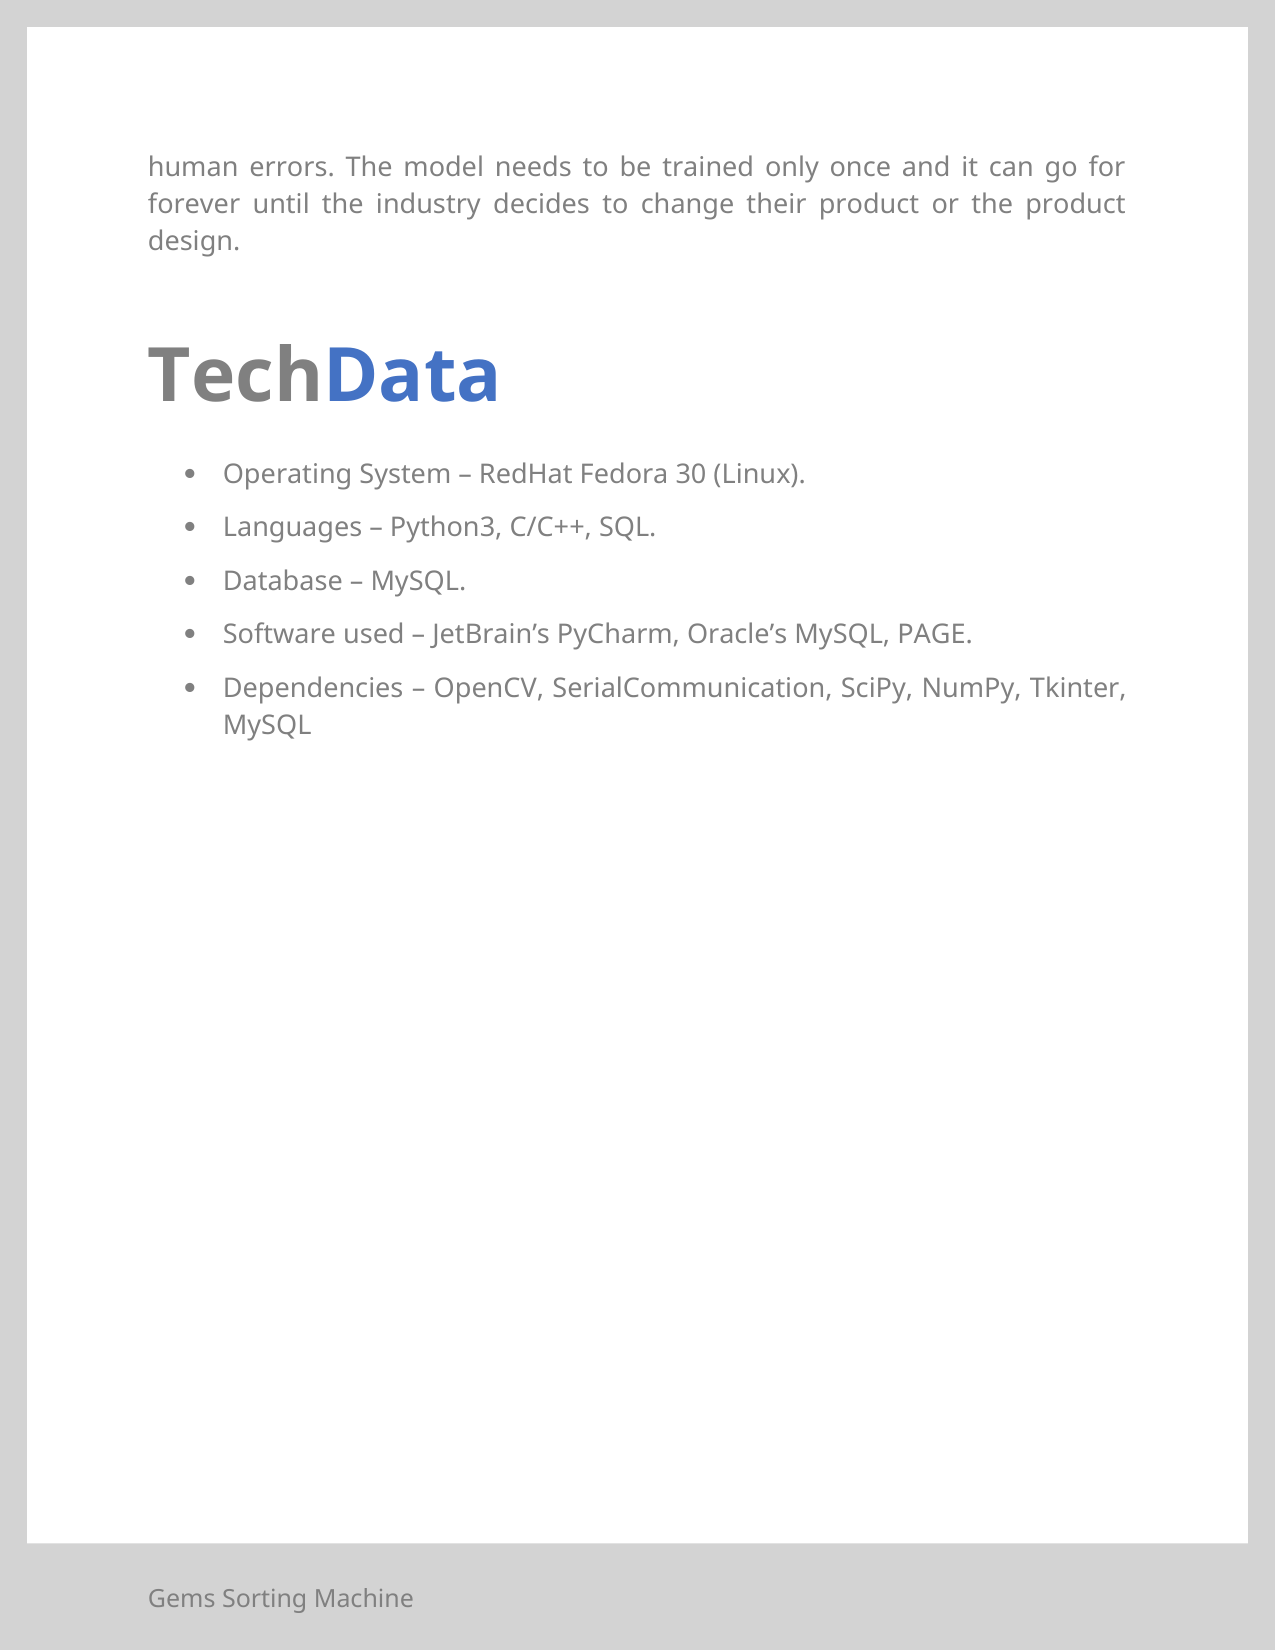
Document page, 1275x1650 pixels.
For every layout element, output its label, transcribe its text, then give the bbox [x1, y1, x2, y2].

list Dependencies – OpenCV, SerialCommunication, SciPy, NumPy, Tkinter, MySQL [185, 668, 1127, 742]
list Operating System – RedHat Fedora 30 (Linux). [185, 454, 1127, 491]
list Database – MySQL. [185, 561, 1127, 598]
subtitle TechData [148, 321, 1127, 423]
list Software used – JetBrain’s PyCharm, Oracle’s MySQL, PAGE. [185, 615, 1127, 652]
list Languages – Python3, C/C++, SQL. [185, 508, 1127, 545]
